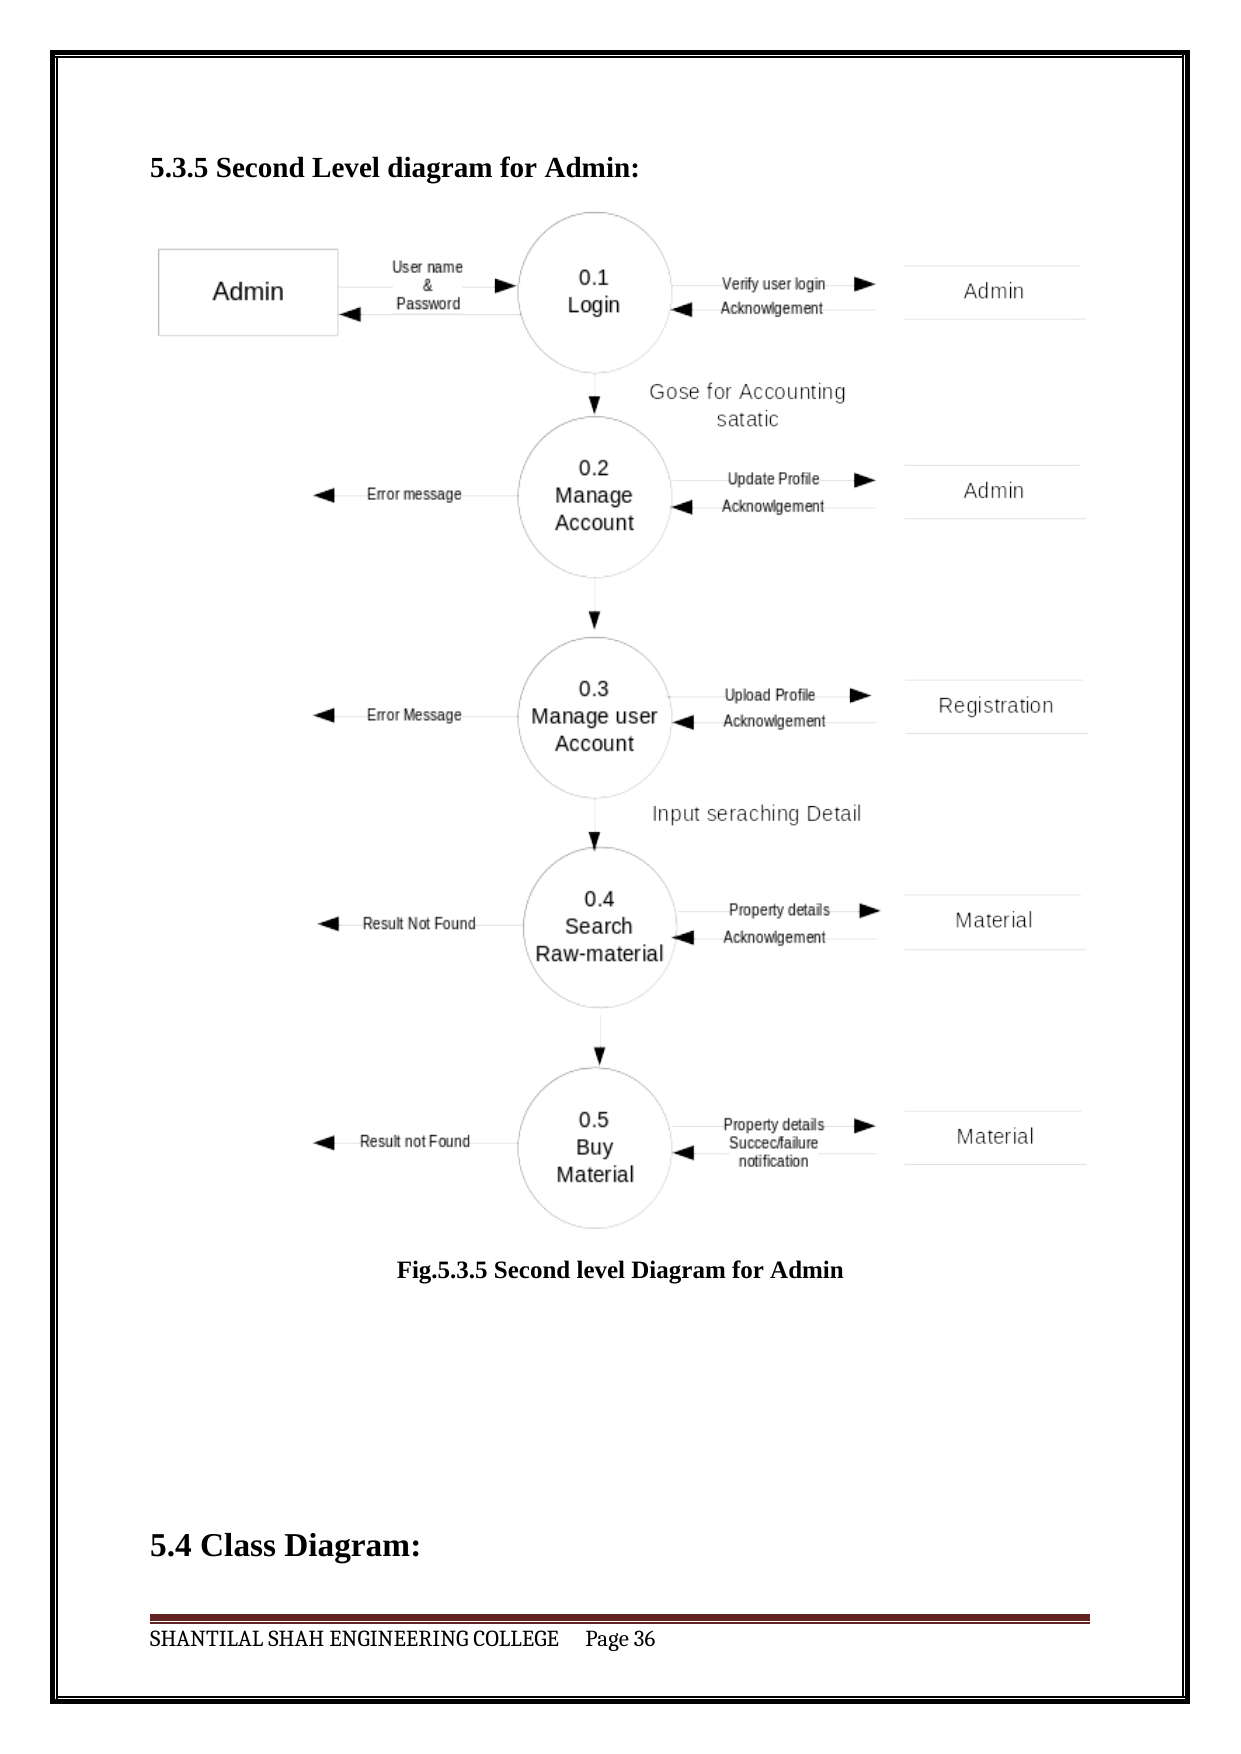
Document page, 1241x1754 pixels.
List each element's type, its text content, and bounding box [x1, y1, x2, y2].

text 5.4 Class Diagram: [150, 1525, 1090, 1563]
text 5.3.5 Second Level diagram for Admin: [150, 150, 1090, 183]
text Fig.5.3.5 Second level Diagram for Admin [150, 1256, 1090, 1284]
